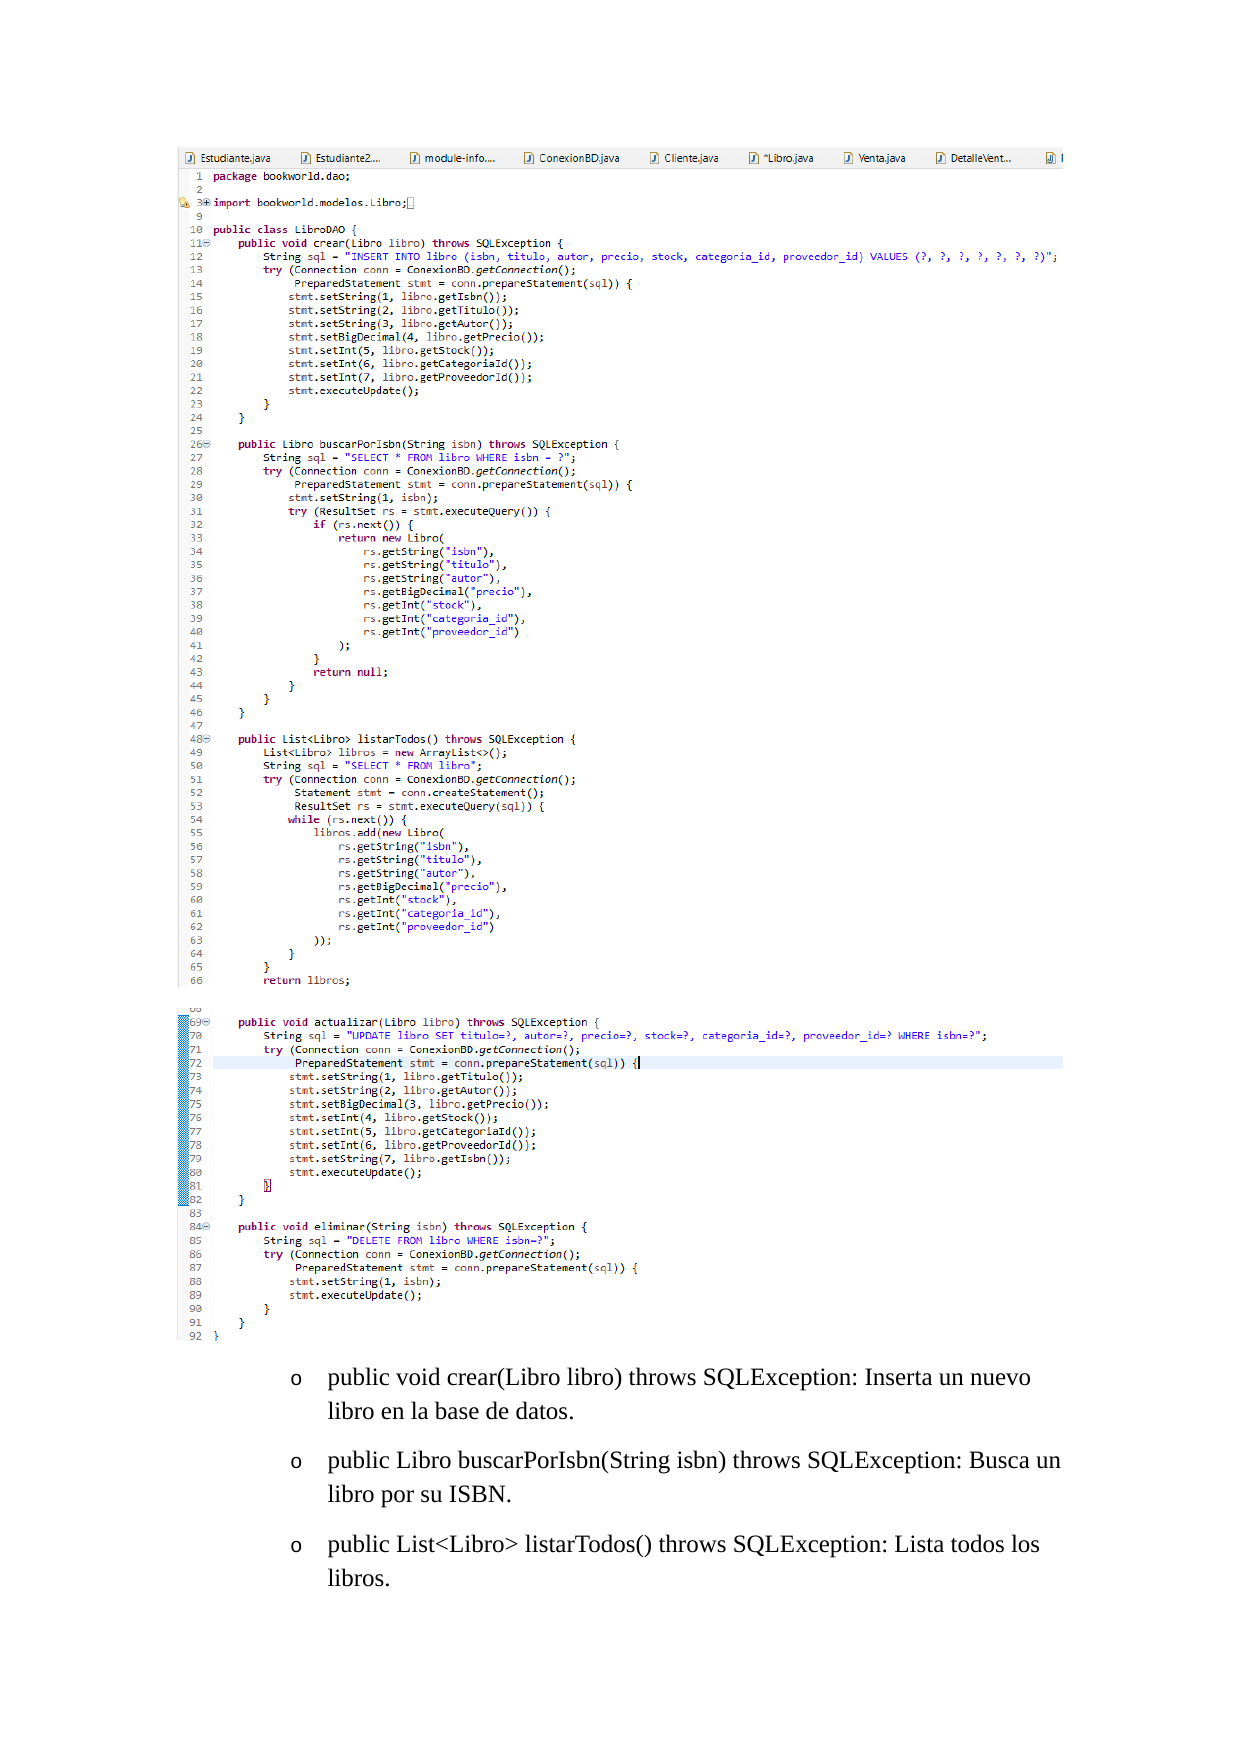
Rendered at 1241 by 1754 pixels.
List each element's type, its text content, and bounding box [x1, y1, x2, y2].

picture [177, 1008, 1063, 1341]
picture [177, 147, 1063, 987]
list public void crear(Libro libro) throws SQLException: Inserta un nuevo libro en la base de datos. [290, 1362, 1063, 1424]
list public List<Libro> listarTodos() throws SQLException: Lista todos los libros. [290, 1529, 1063, 1592]
list public Libro buscarPorIsbn(String isbn) throws SQLException: Busca un libro por su ISBN. [290, 1446, 1063, 1508]
